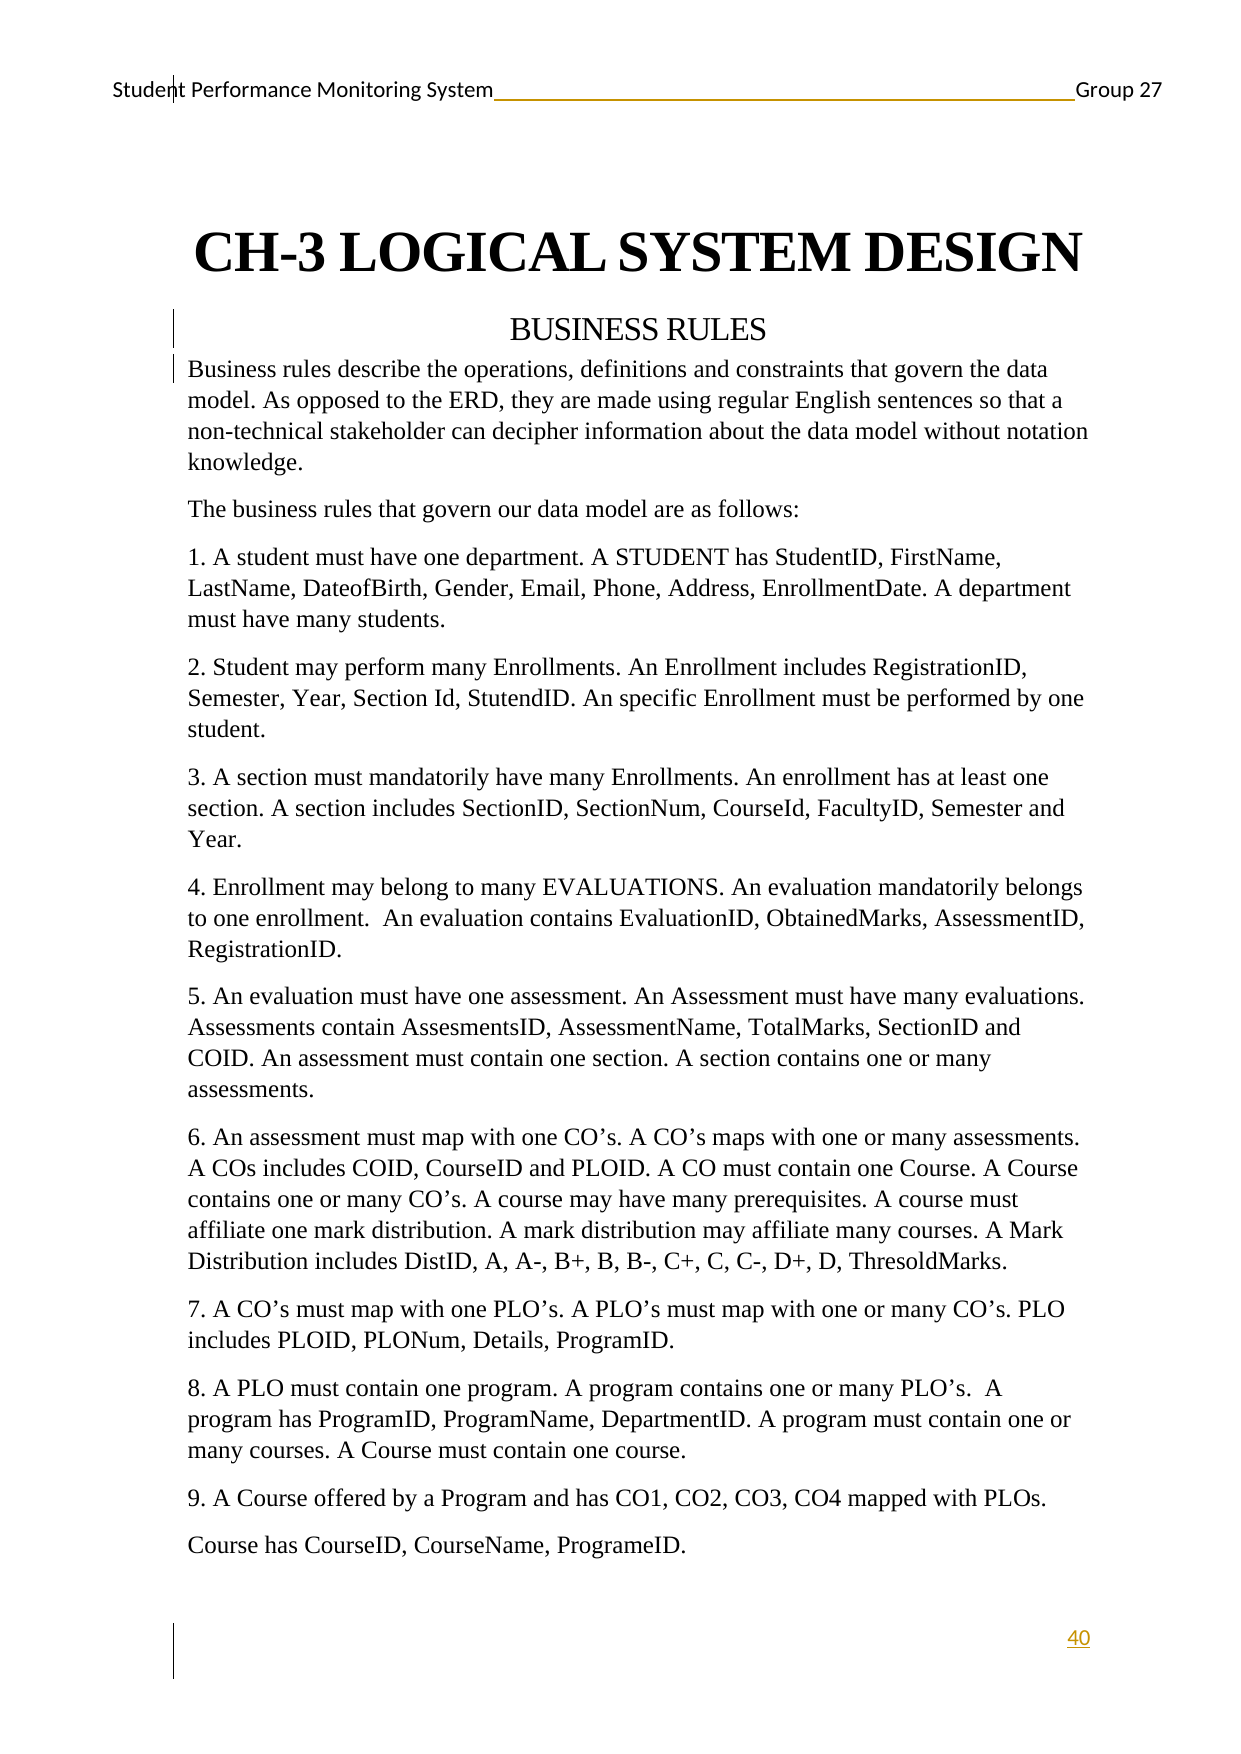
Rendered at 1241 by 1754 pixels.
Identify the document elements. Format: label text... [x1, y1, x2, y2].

text 5. An evaluation must have one assessment. An Assessment must have many evaluations. Assessments contain AssesmentsID, AssessmentName, TotalMarks, SectionID and COID. An assessment must contain one section. A section contains one or many assessments. [187, 981, 1090, 1103]
subtitle Ch-3 Logical System Design [187, 217, 1090, 284]
text 4. Enrollment may belong to many EVALUATIONS. An evaluation mandatorily belongs to one enrollment. An evaluation contains EvaluationID, ObtainedMarks, AssessmentID, RegistrationID. [187, 872, 1090, 962]
text 7. A CO’s must map with one PLO’s. A PLO’s must map with one or many CO’s. PLO includes PLOID, PLONum, Details, ProgramID. [187, 1294, 1090, 1354]
text 3. A section must mandatorily have many Enrollments. An enrollment has at least one section. A section includes SectionID, SectionNum, CourseId, FacultyID, Semester and Year. [187, 762, 1090, 853]
text The business rules that govern our data model are as follows: [187, 494, 1090, 523]
text Business rules describe the operations, definitions and constraints that govern the data model. As opposed to the ERD, they are made using regular English sentences so that a non-technical stakeholder can decipher information about the data model without notation knowledge. [187, 354, 1090, 476]
text 1. A student must have one department. A STUDENT has StudentID, FirstName, LastName, DateofBirth, Gender, Email, Phone, Address, EnrollmentDate. A department must have many students. [187, 542, 1090, 633]
text 6. An assessment must map with one CO’s. A CO’s maps with one or many assessments. A COs includes COID, CourseID and PLOID. A CO must contain one Course. A Course contains one or many CO’s. A course may have many prerequisites. A course must affiliate one mark distribution. A mark distribution may affiliate many courses. A Mark Distribution includes DistID, A, A-, B+, B, B-, C+, C, C-, D+, D, ThresoldMarks. [187, 1122, 1090, 1275]
text 9. A Course offered by a Program and has CO1, CO2, CO3, CO4 mapped with PLOs. [187, 1483, 1090, 1511]
text 2. Student may perform many Enrollments. An Enrollment includes RegistrationID, Semester, Year, Section Id, StutendID. An specific Enrollment must be performed by one student. [187, 652, 1090, 743]
text 8. A PLO must contain one program. A program contains one or many PLO’s. A program has ProgramID, ProgramName, DepartmentID. A program must contain one or many courses. A Course must contain one course. [187, 1373, 1090, 1464]
text Course has CourseID, CourseName, ProgrameID. [187, 1530, 1090, 1559]
subtitle Business Rules [187, 309, 1090, 347]
